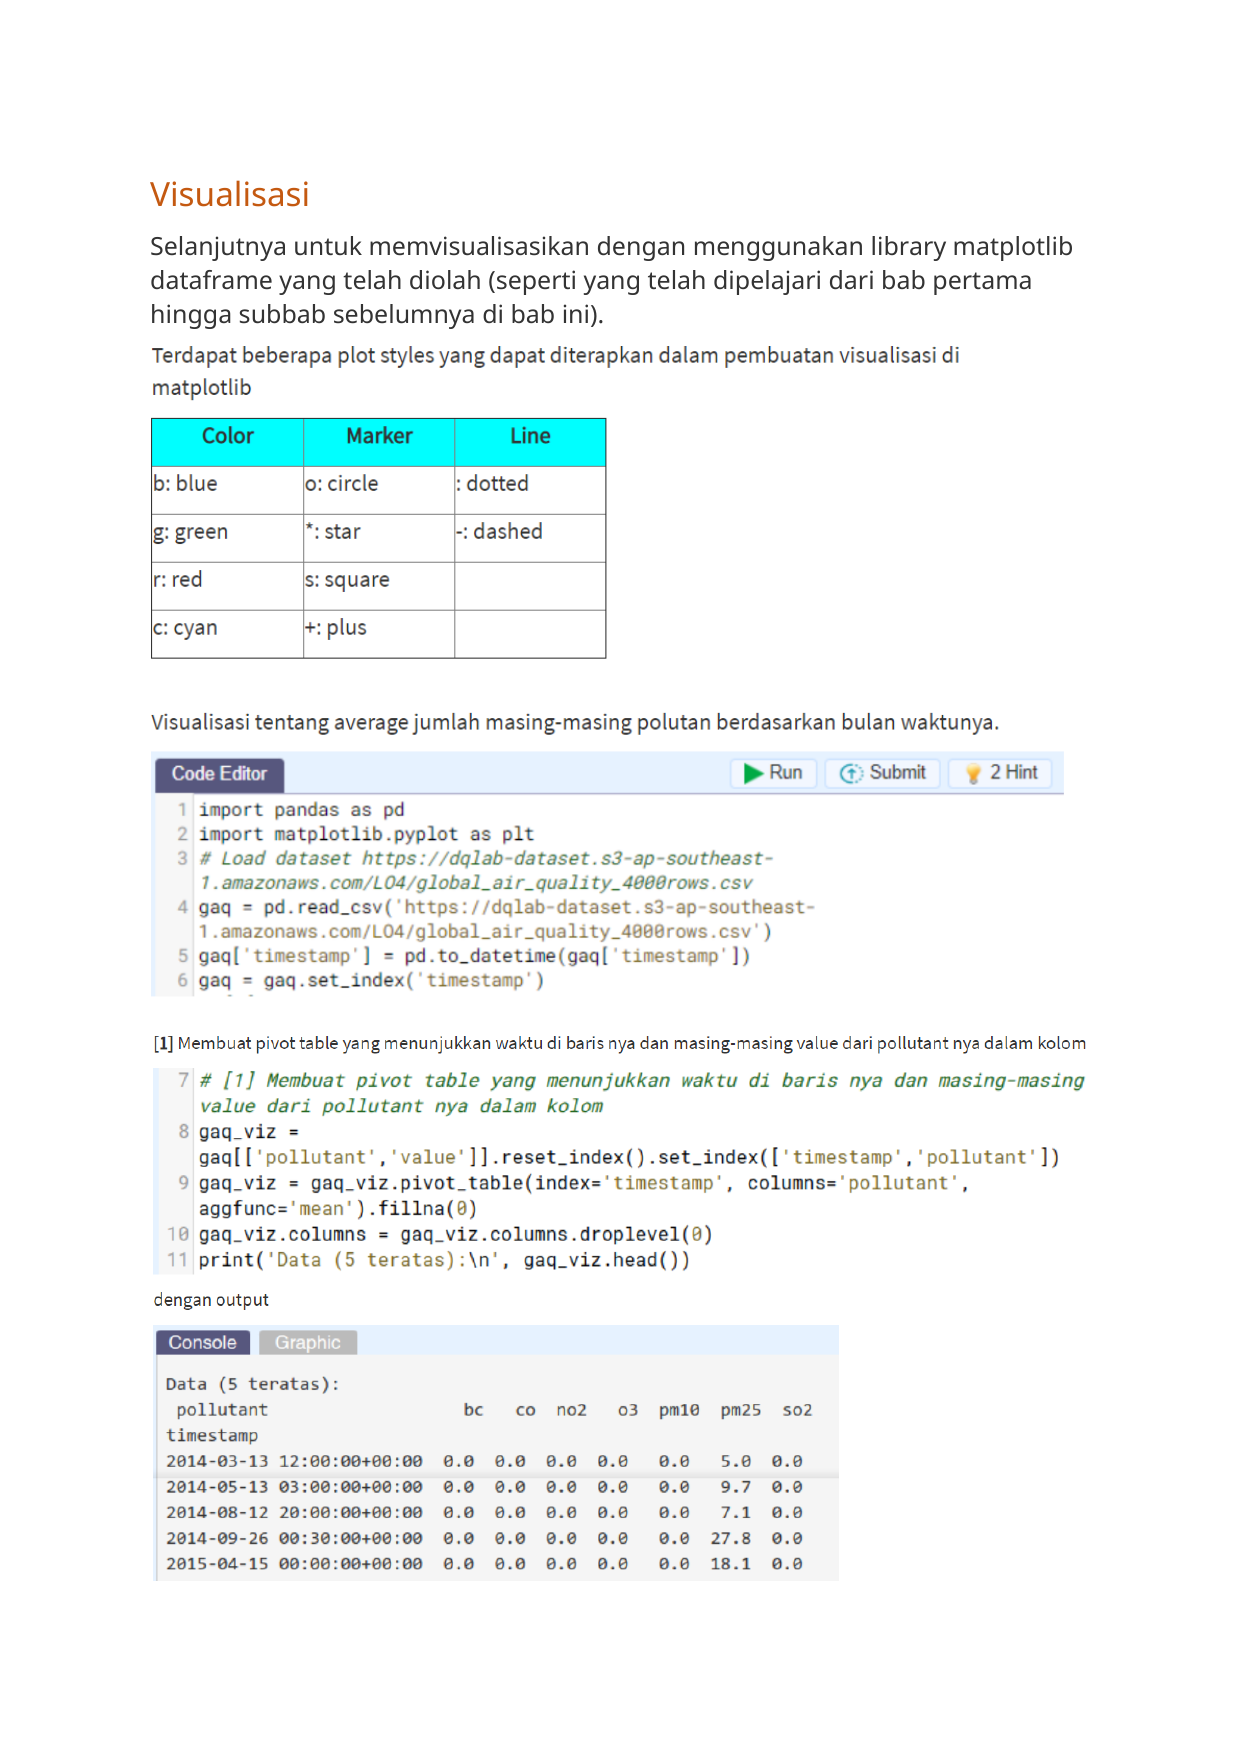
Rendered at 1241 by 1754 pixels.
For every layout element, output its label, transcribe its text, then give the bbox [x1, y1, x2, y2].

picture [150, 1032, 1091, 1591]
picture [150, 346, 1091, 1011]
text Selanjutnya untuk memvisualisasikan dengan menggunakan library matplotlib dataframe yang telah diolah (seperti yang telah dipelajari dari bab pertama hingga subbab sebelumnya di bab ini). [150, 229, 1090, 331]
subtitle Visualisasi [150, 171, 1090, 216]
